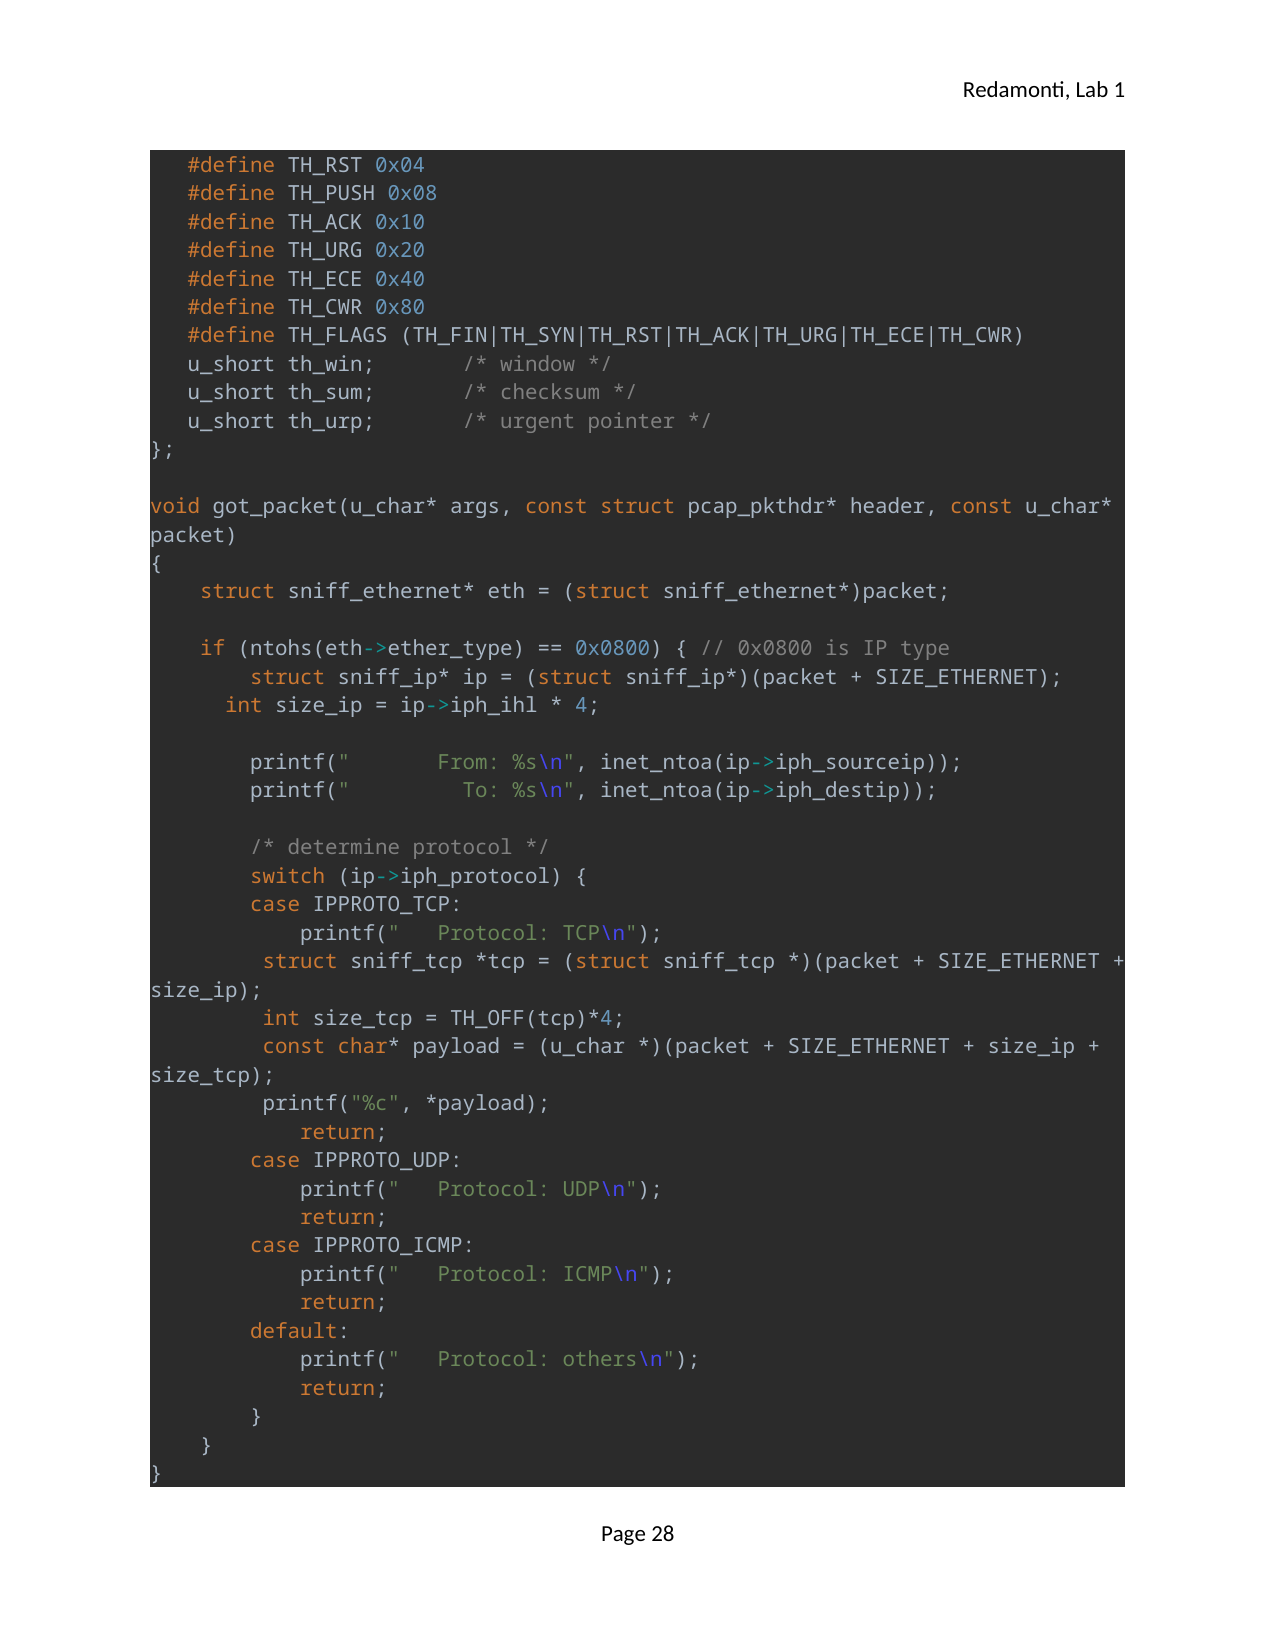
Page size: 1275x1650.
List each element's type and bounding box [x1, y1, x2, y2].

text [150, 150, 1125, 1487]
